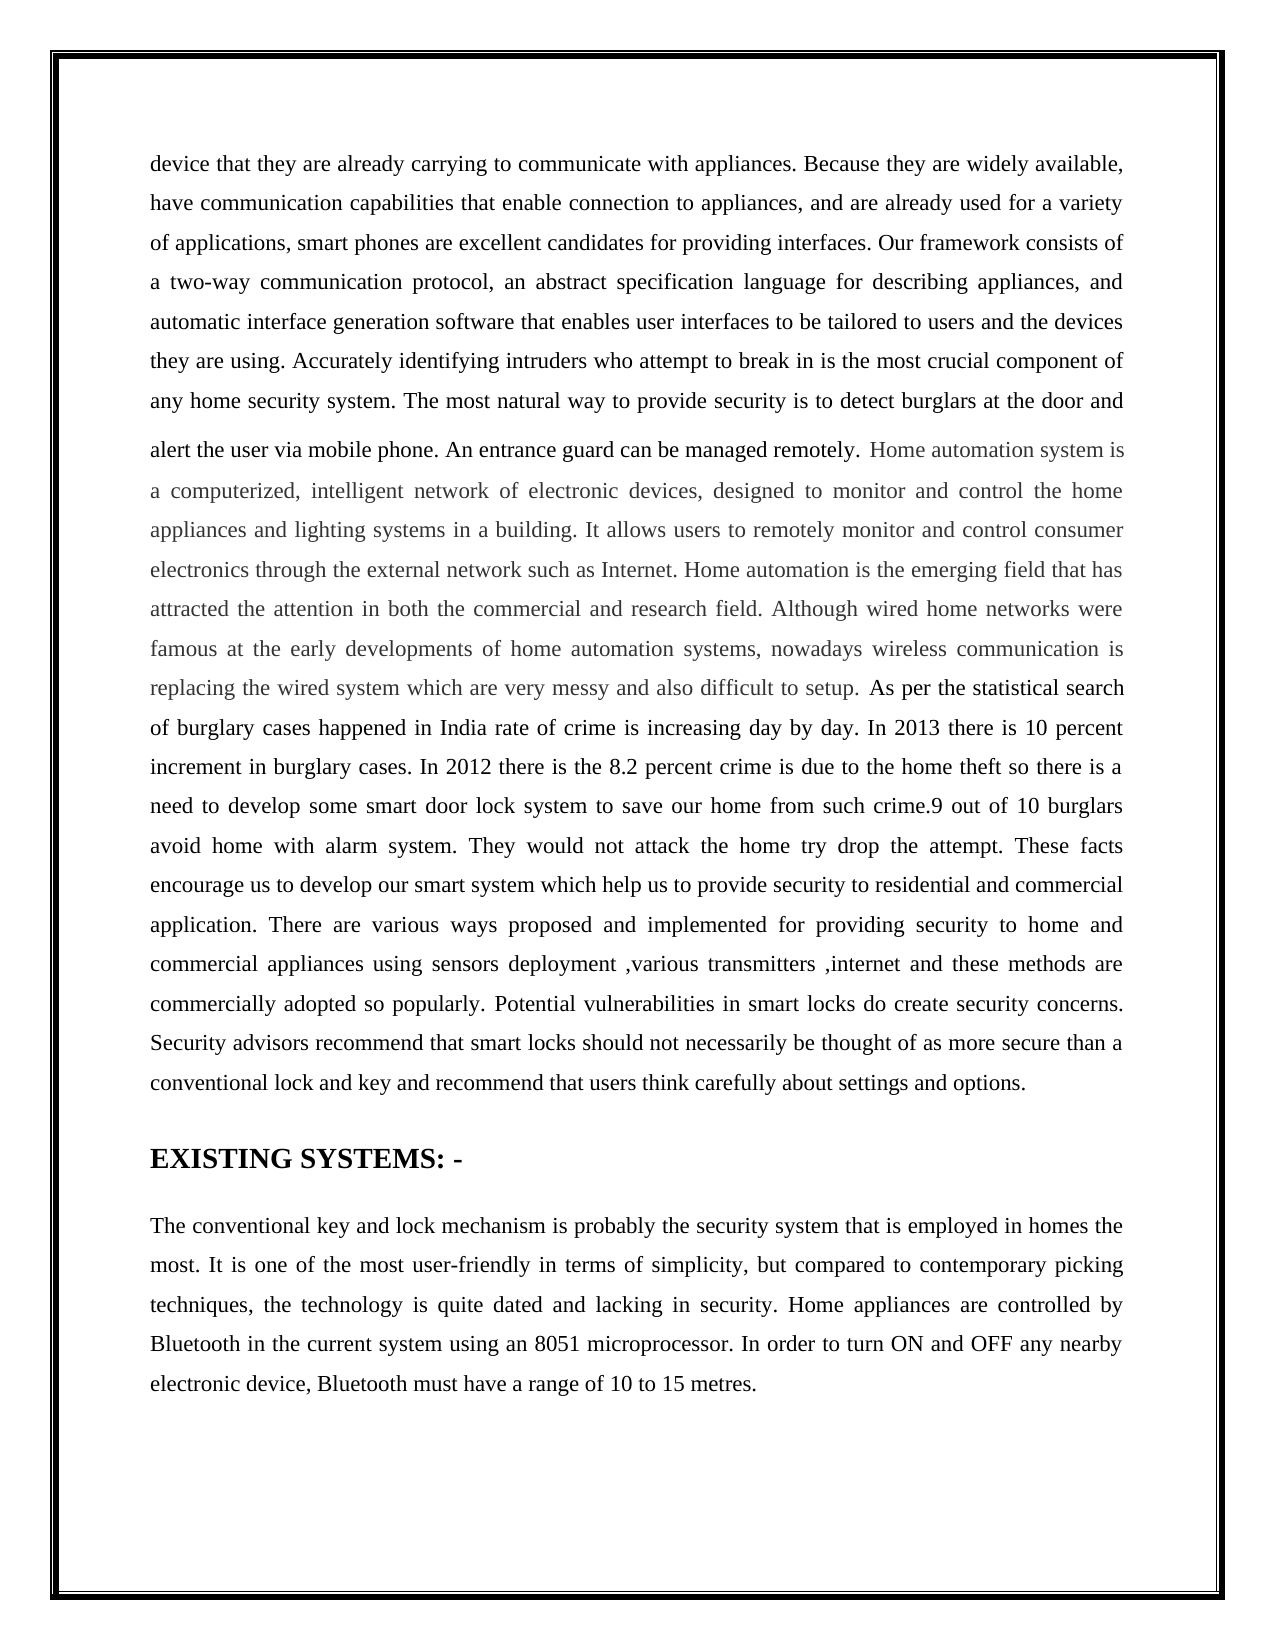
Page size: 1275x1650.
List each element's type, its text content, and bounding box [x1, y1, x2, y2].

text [150, 150, 1125, 1095]
text The conventional key and lock mechanism is probably the security system that is employed in homes the most. It is one of the most user-friendly in terms of simplicity, but compared to contemporary picking techniques, the technology is quite dated and lacking in security. Home appliances are controlled by Bluetooth in the current system using an 8051 microprocessor. In order to turn ON and OFF any nearby electronic device, Bluetooth must have a range of 10 to 15 metres. [150, 1212, 1125, 1396]
text EXISTING SYSTEMS: - [150, 1141, 1125, 1174]
